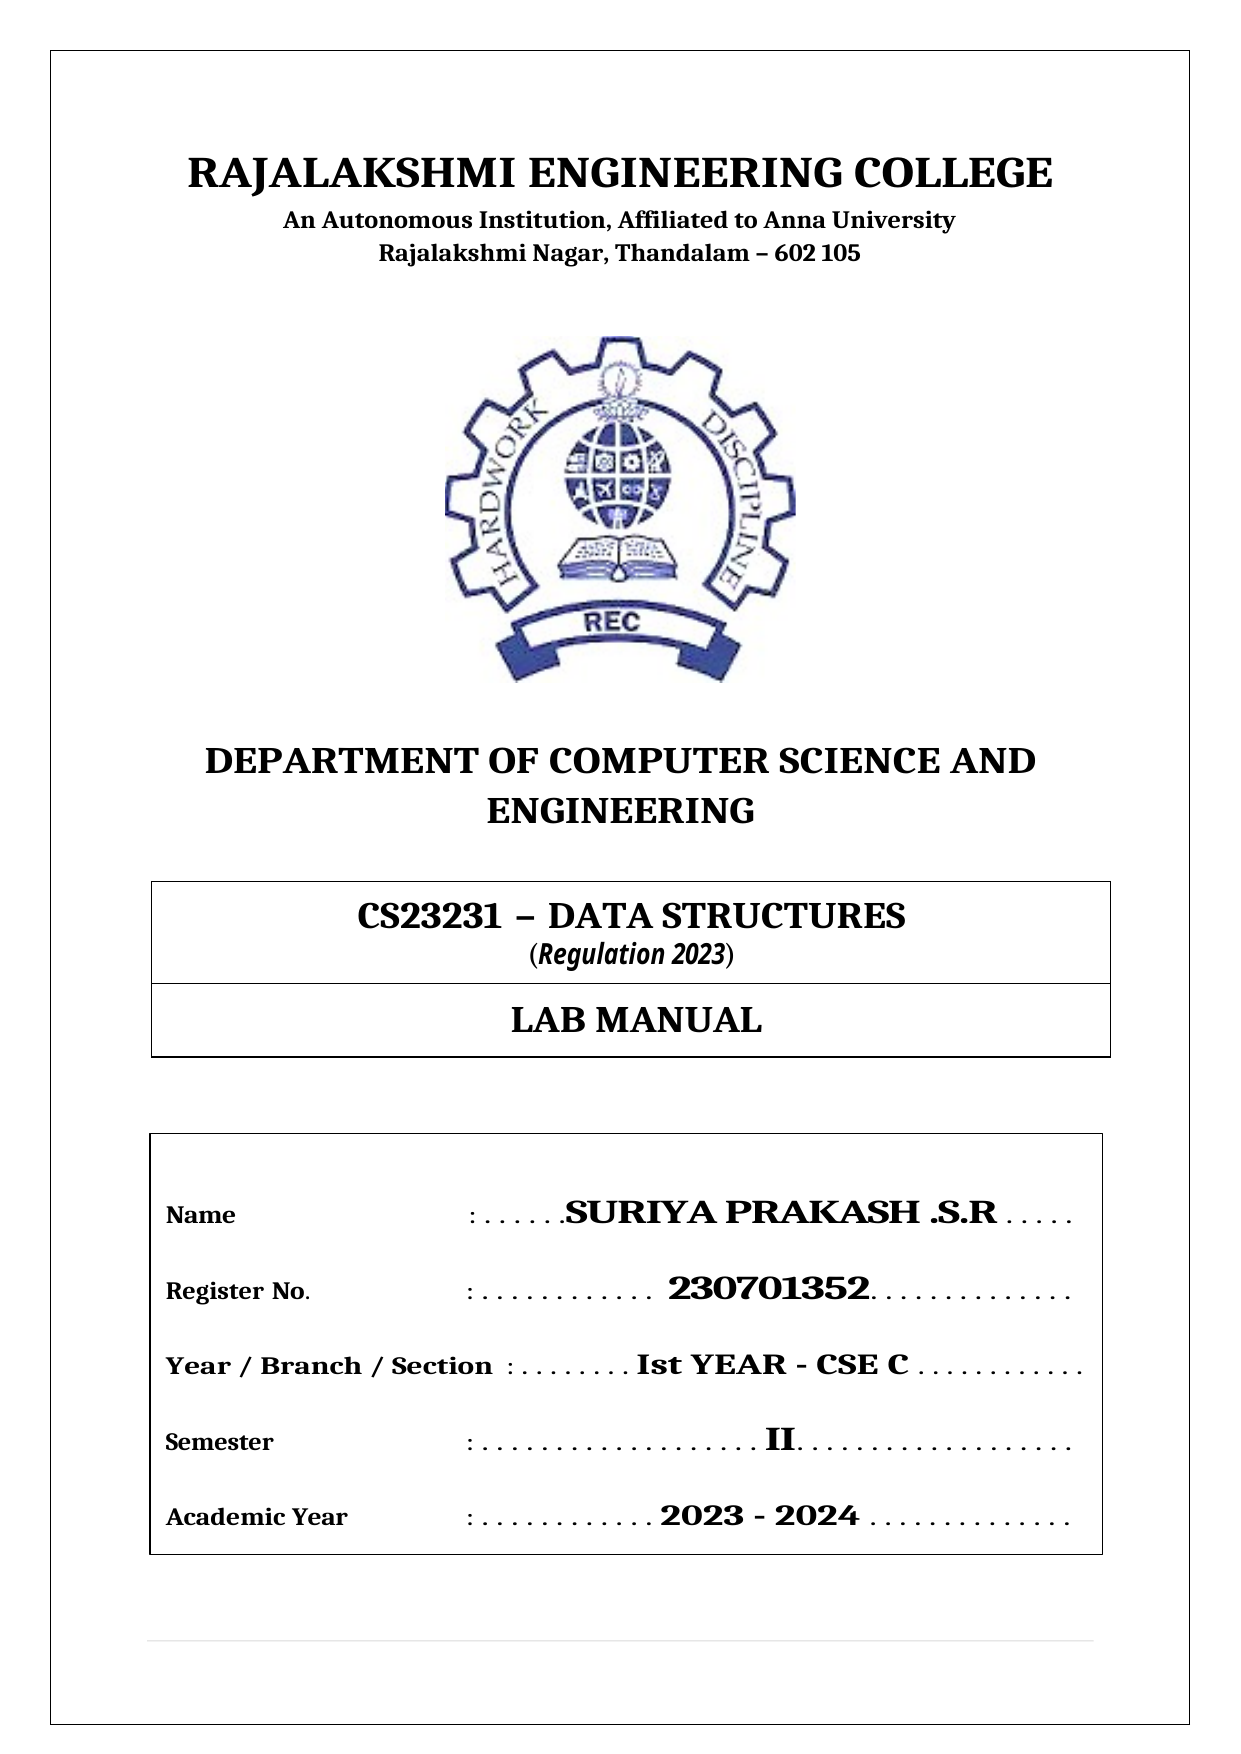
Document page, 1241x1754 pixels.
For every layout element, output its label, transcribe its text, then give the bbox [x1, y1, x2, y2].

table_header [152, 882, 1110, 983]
text DEPARTMENT OF COMPUTER SCIENCE AND ENGINEERING [137, 740, 1103, 833]
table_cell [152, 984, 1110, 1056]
text RAJALAKSHMI ENGINEERING COLLEGE [137, 148, 1103, 198]
text An Autonomous Institution, Affiliated to Anna University Rajalakshmi Nagar, Thandalam – 602 105 [206, 206, 1034, 268]
picture [445, 336, 796, 683]
